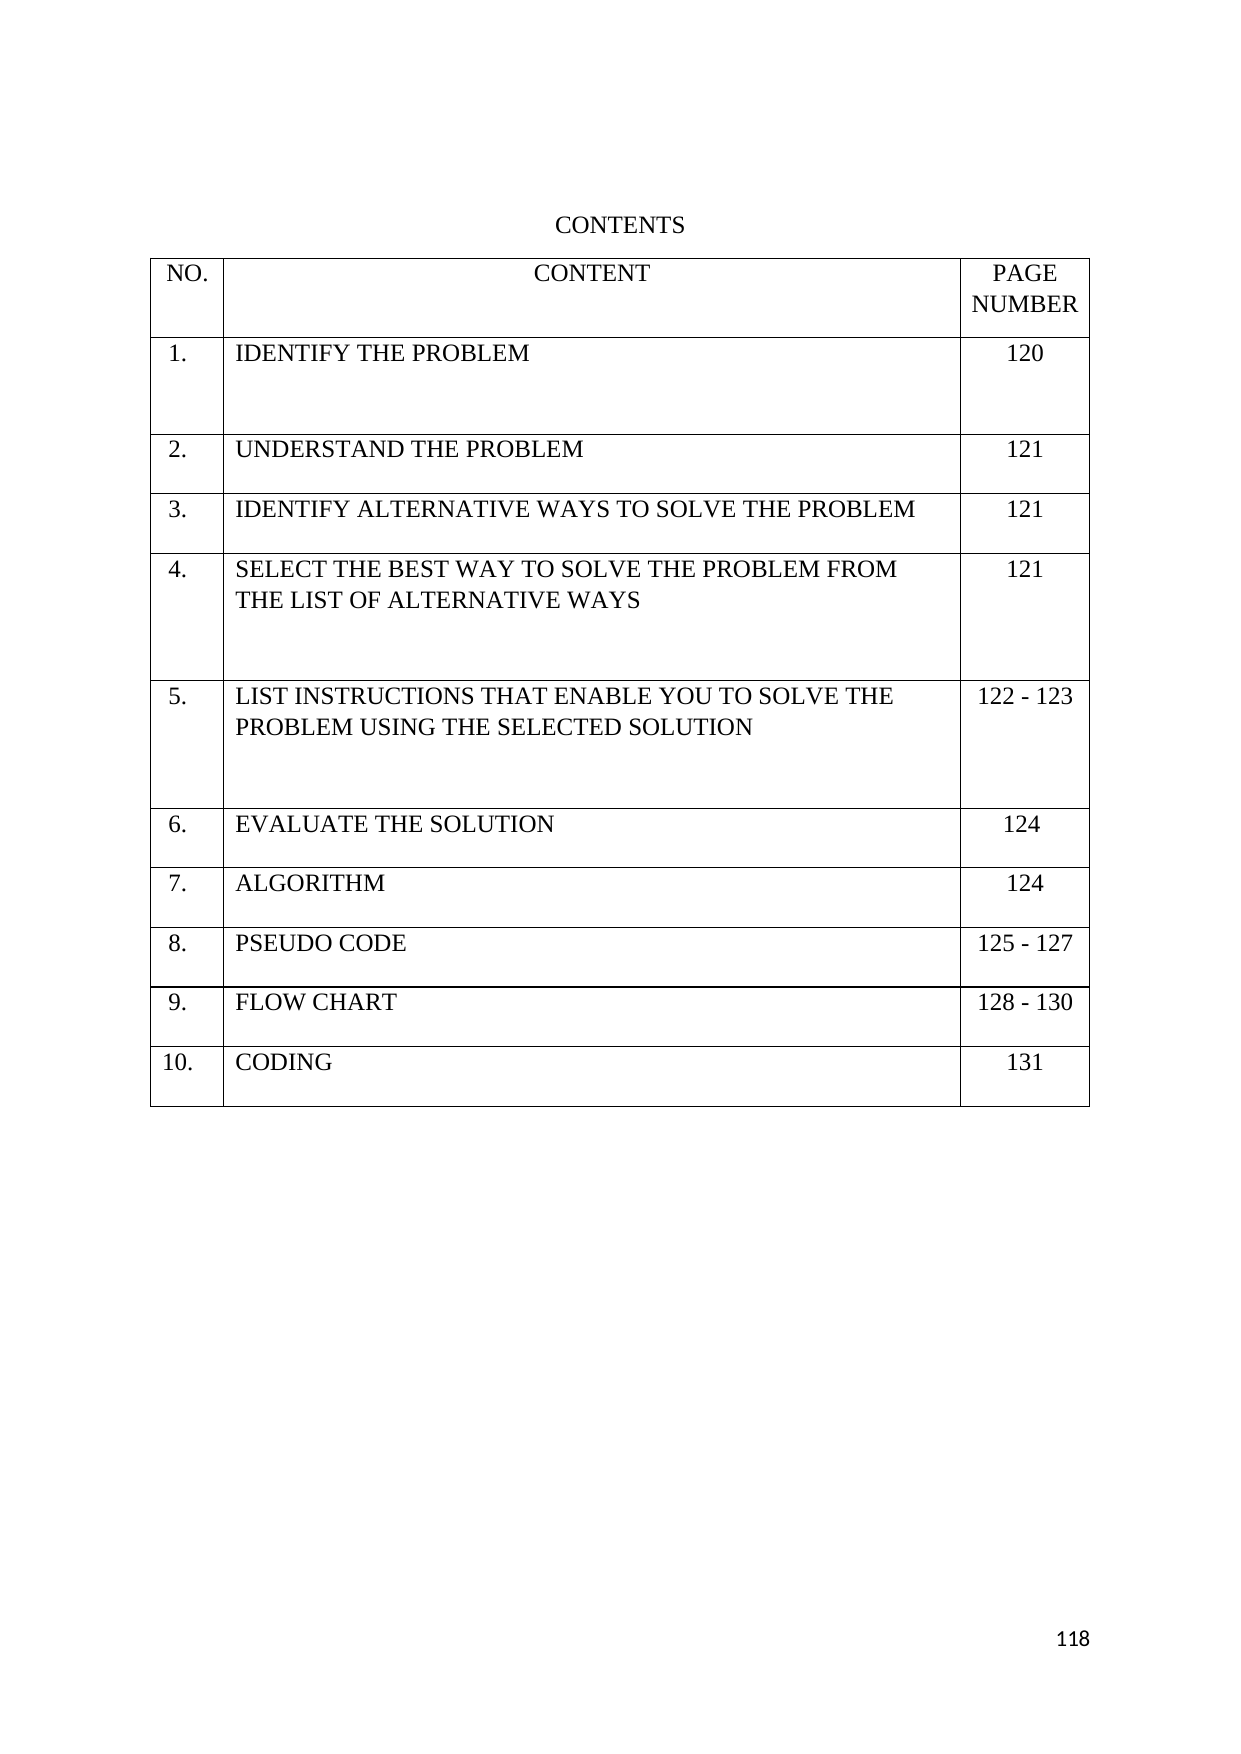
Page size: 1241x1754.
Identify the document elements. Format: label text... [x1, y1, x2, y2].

table_cell 7. [151, 868, 223, 927]
table_cell ALGORITHM [224, 868, 960, 927]
table_header NO. [151, 259, 223, 337]
table_cell PSEUDO CODE [224, 928, 960, 986]
table_cell IDENTIFY THE PROBLEM [224, 338, 960, 433]
table_cell 121 [961, 554, 1089, 680]
table_cell UNDERSTAND THE PROBLEM [224, 435, 960, 493]
table_cell 131 [961, 1047, 1089, 1106]
table_cell 121 [961, 494, 1089, 553]
table_header CONTENT [224, 259, 960, 337]
table_cell 121 [961, 435, 1089, 493]
table_cell 2. [151, 435, 223, 493]
table_cell 4. [151, 554, 223, 680]
table_cell 128 - 130 [961, 988, 1089, 1046]
table_cell 125 - 127 [961, 928, 1089, 986]
table_cell 122 - 123 [961, 681, 1089, 808]
table_cell 120 [961, 338, 1089, 433]
table_cell 1. [151, 338, 223, 433]
table_cell LIST INSTRUCTIONS THAT ENABLE YOU TO SOLVE THE PROBLEM USING THE SELECTED SOLUTION [224, 681, 960, 808]
table_cell EVALUATE THE SOLUTION [224, 809, 960, 867]
table_cell IDENTIFY ALTERNATIVE WAYS TO SOLVE THE PROBLEM [224, 494, 960, 553]
table_cell 8. [151, 928, 223, 986]
table_cell 124 [961, 868, 1089, 927]
table_cell FLOW CHART [224, 988, 960, 1046]
table_header PAGE NUMBER [961, 259, 1089, 337]
table_cell CODING [224, 1047, 960, 1106]
table_cell 10. [151, 1047, 223, 1106]
table_cell 124 [961, 809, 1089, 867]
table_cell 5. [151, 681, 223, 808]
text CONTENTS [150, 210, 1090, 238]
table_cell SELECT THE BEST WAY TO SOLVE THE PROBLEM FROM THE LIST OF ALTERNATIVE WAYS [224, 554, 960, 680]
table_cell 9. [151, 988, 223, 1046]
table_cell 6. [151, 809, 223, 867]
table_cell 3. [151, 494, 223, 553]
